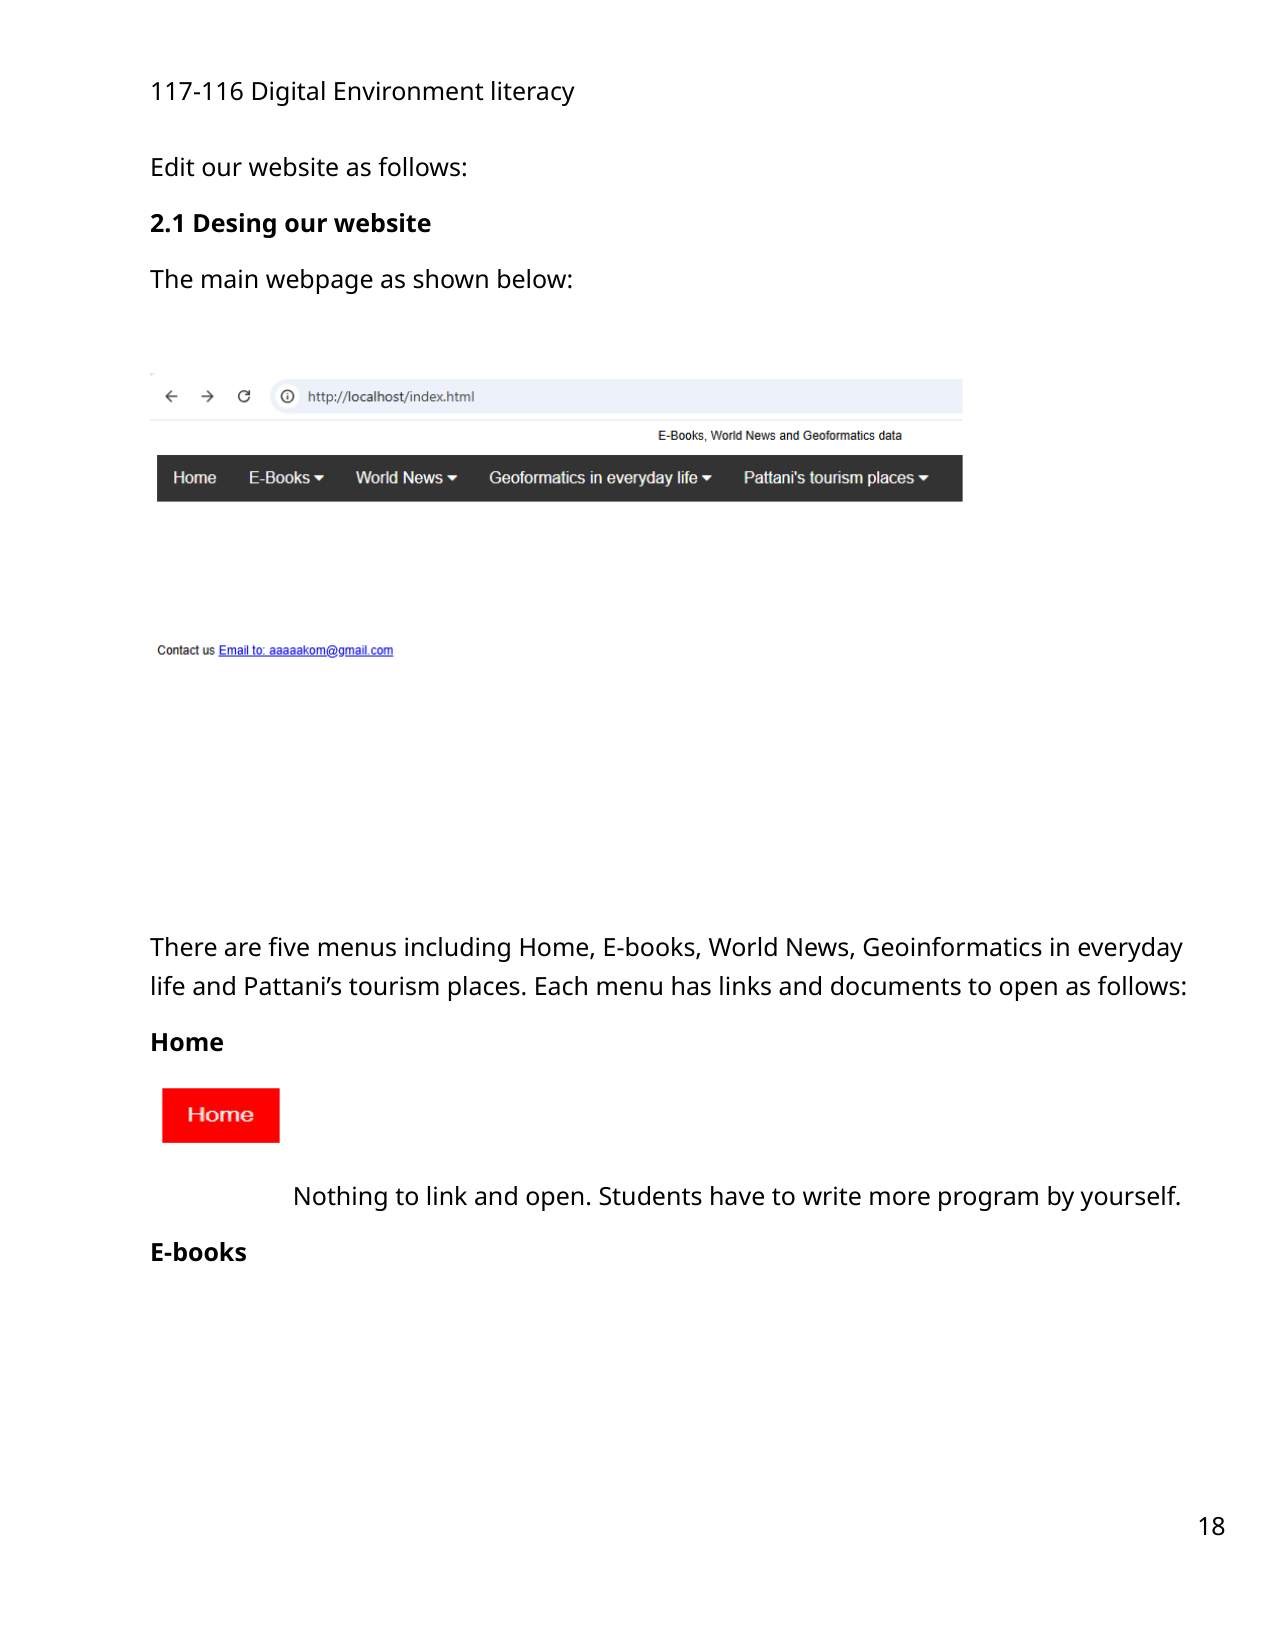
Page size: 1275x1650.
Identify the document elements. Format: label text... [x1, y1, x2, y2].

text There are five menus including Home, E-books, World News, Geoinformatics in everyday life and Pattani’s tourism places. Each menu has links and documents to open as follows: [150, 930, 1226, 1003]
text Edit our website as follows: [150, 150, 1226, 184]
text Home [150, 1025, 1226, 1059]
text 2.1 Desing our website [150, 206, 1226, 240]
text Nothing to link and open. Students have to write more program by yourself. [150, 1081, 1226, 1213]
text E-books [150, 1235, 1226, 1269]
picture [150, 1080, 280, 1206]
picture [150, 373, 963, 853]
text The main webpage as shown below: [150, 262, 1226, 296]
